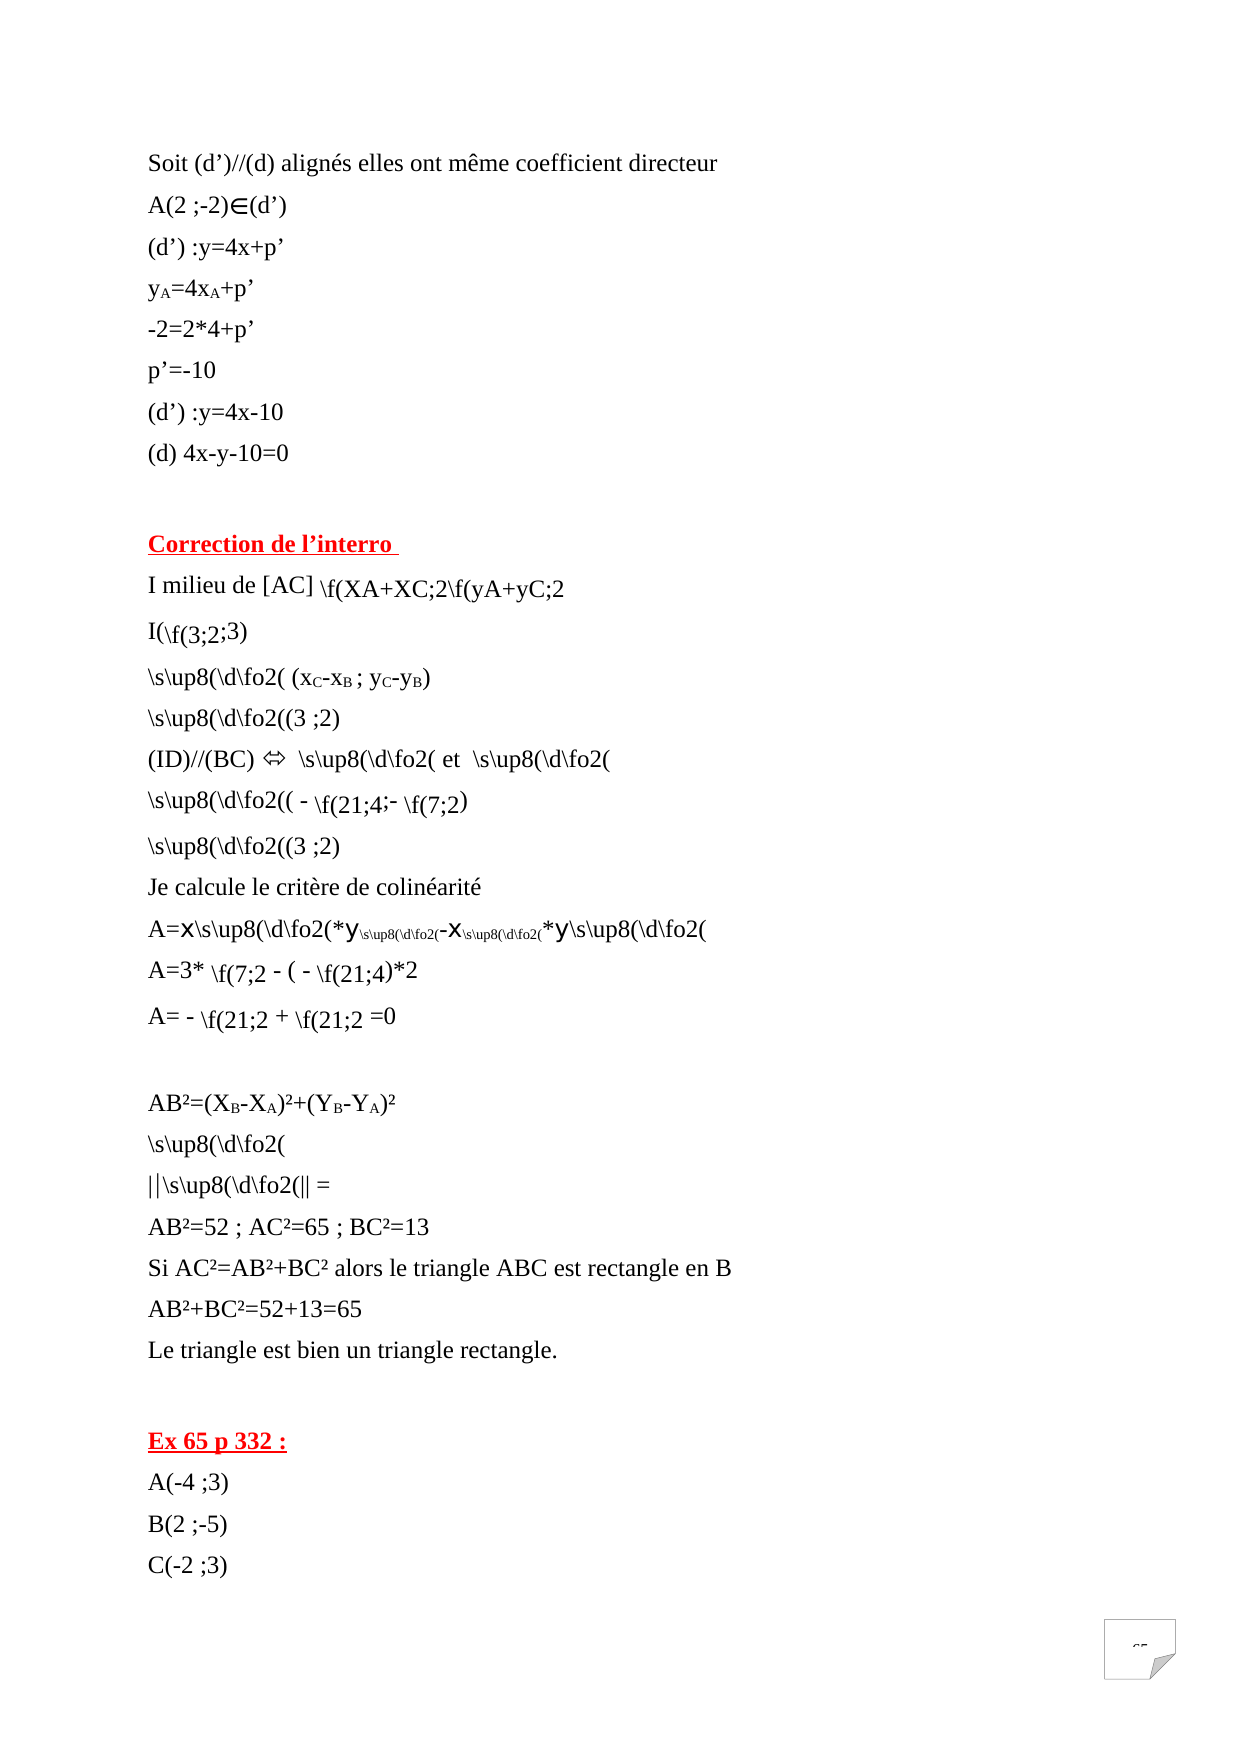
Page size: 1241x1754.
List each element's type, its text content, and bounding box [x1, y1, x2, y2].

text A=x*y-x*y [148, 914, 1093, 942]
text A= - + =0 [148, 1001, 1093, 1034]
text ( - ;- ) [148, 785, 1093, 819]
text (d) 4x-y-10=0 [148, 438, 1093, 467]
text (d’) :y=4x+p’ [148, 232, 1093, 260]
text (xC-xB ; yC-yB) [148, 662, 1093, 690]
text Le triangle est bien un triangle rectangle. [148, 1335, 1093, 1364]
text -2=2*4+p’ [148, 314, 1093, 343]
text Je calcule le critère de colinéarité [148, 872, 1093, 901]
text AB²+BC²=52+13=65 [148, 1294, 1093, 1323]
text I(;3) [148, 616, 1093, 649]
text (3 ;2) [148, 703, 1093, 732]
text (d’) :y=4x-10 [148, 397, 1093, 425]
text Soit (d’)//(d) alignés elles ont même coefficient directeur [148, 148, 1093, 176]
text AB²=52 ; AC²=65 ; BC²=13 [148, 1212, 1093, 1240]
text (ID)//(BC) et [148, 744, 1093, 773]
subtitle Correction de l’interro [148, 529, 1093, 557]
text I milieu de [AC] [148, 570, 1093, 603]
subtitle Ex 65 p 332 : [148, 1426, 1093, 1455]
text Si AC²=AB²+BC² alors le triangle ABC est rectangle en B [148, 1253, 1093, 1282]
text A(-4 ;3) [148, 1467, 1093, 1496]
text yA=4xA+p’ [148, 273, 1093, 302]
text (3 ;2) [148, 831, 1093, 860]
text AB²=(XB-XA)²+(YB-YA)² [148, 1088, 1093, 1117]
text |||| = [148, 1170, 1093, 1199]
text B(2 ;-5) [148, 1509, 1093, 1537]
text p’=-10 [148, 355, 1093, 384]
text A=3* - ( - )*2 [148, 955, 1093, 988]
text A(2 ;-2)∈(d’) [148, 189, 1093, 219]
text C(-2 ;3) [148, 1550, 1093, 1579]
